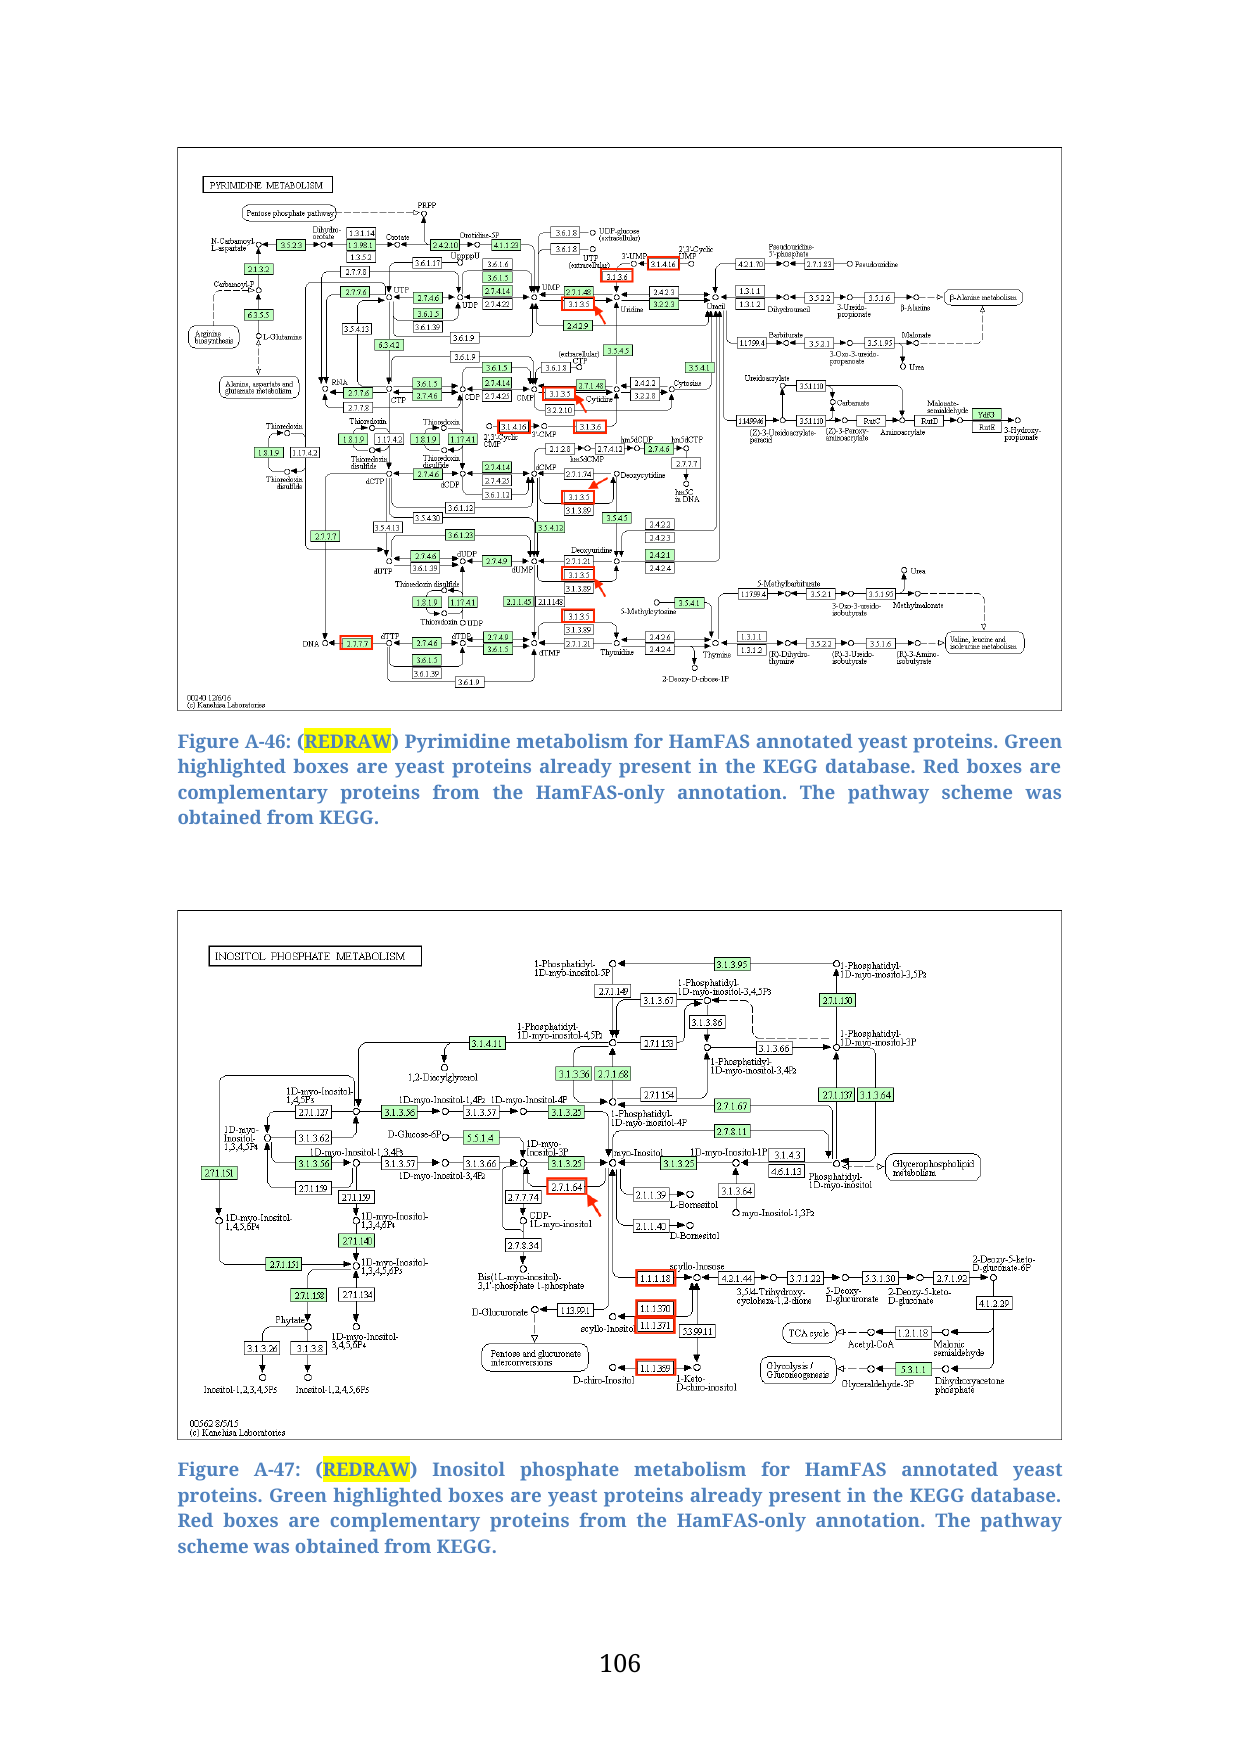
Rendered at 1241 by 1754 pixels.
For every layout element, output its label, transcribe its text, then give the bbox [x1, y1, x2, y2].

picture [177, 910, 1062, 1440]
picture [177, 147, 1062, 711]
